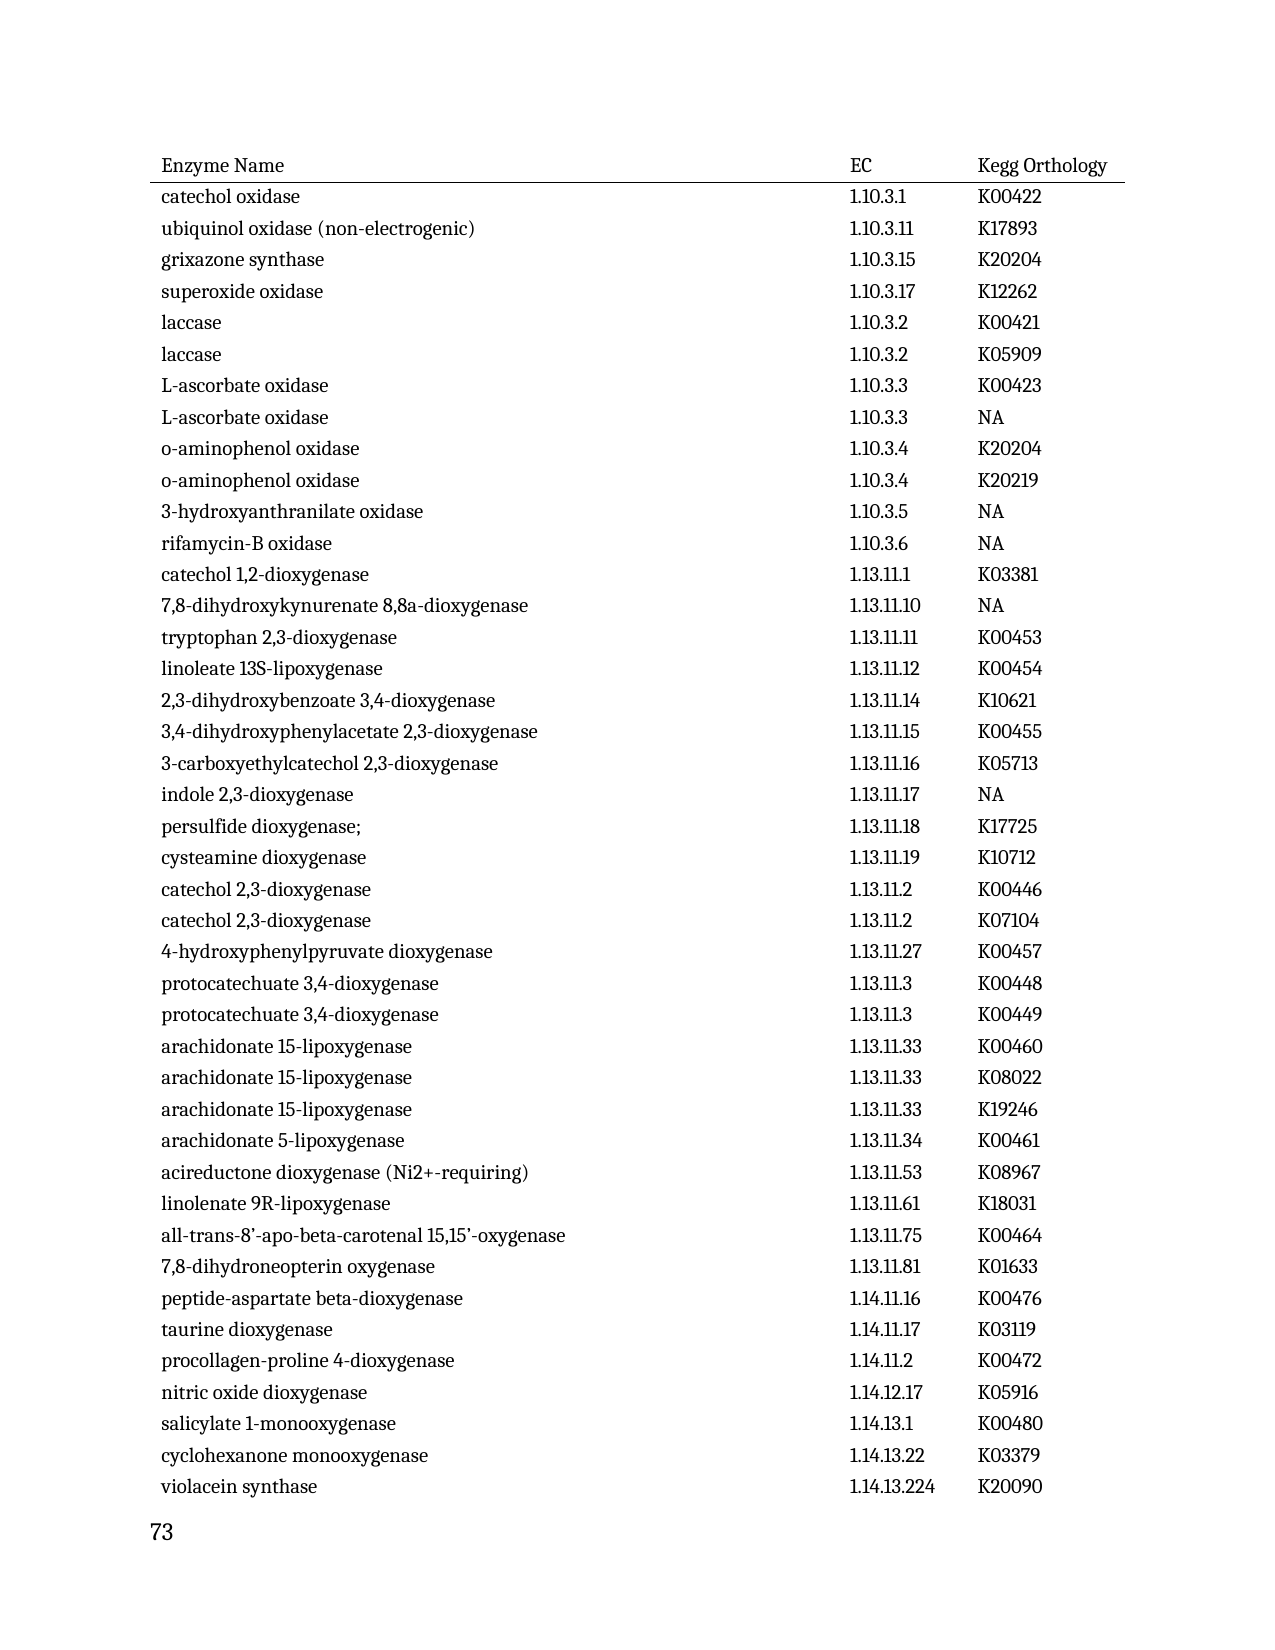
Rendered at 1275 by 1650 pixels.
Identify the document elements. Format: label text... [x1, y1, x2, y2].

table_cell 3,4-dihydroxyphenylacetate 2,3-dioxygenase [150, 716, 839, 748]
table_cell 1.10.3.6 [839, 528, 966, 559]
table_cell laccase [150, 339, 839, 370]
table_cell K10621 [966, 685, 1125, 716]
table_cell 1.10.3.15 [839, 244, 966, 276]
table_cell catechol 2,3-dioxygenase [150, 874, 839, 905]
table_cell K18031 [966, 1188, 1125, 1219]
table_cell 4-hydroxyphenylpyruvate dioxygenase [150, 936, 839, 968]
table_cell protocatechuate 3,4-dioxygenase [150, 999, 839, 1031]
table_cell rifamycin-B oxidase [150, 528, 839, 559]
table_cell 2,3-dihydroxybenzoate 3,4-dioxygenase [150, 685, 839, 716]
table_cell laccase [150, 307, 839, 339]
table_cell K05713 [966, 748, 1125, 779]
table_cell 1.13.11.3 [839, 968, 966, 999]
table_cell 1.10.3.3 [839, 402, 966, 433]
table_cell K12262 [966, 276, 1125, 307]
table_cell 1.13.11.11 [839, 622, 966, 653]
table_cell NA [966, 496, 1125, 527]
table_cell K08967 [966, 1157, 1125, 1188]
table_cell K01633 [966, 1251, 1125, 1282]
table_cell L-ascorbate oxidase [150, 402, 839, 433]
table_cell catechol 1,2-dioxygenase [150, 559, 839, 590]
table_cell 1.13.11.53 [839, 1157, 966, 1188]
table_cell 1.10.3.1 [839, 183, 966, 213]
table_cell NA [966, 590, 1125, 622]
table_cell K00472 [966, 1345, 1125, 1377]
table_cell K08022 [966, 1062, 1125, 1094]
table_cell L-ascorbate oxidase [150, 370, 839, 402]
table_cell acireductone dioxygenase (Ni2+-requiring) [150, 1157, 839, 1188]
table_cell K00460 [966, 1031, 1125, 1062]
table_cell K19246 [966, 1094, 1125, 1125]
table_cell K00457 [966, 936, 1125, 968]
table_cell 1.14.11.16 [839, 1283, 966, 1314]
table_cell K17893 [966, 213, 1125, 244]
table_cell persulfide dioxygenase; [150, 811, 839, 842]
table_cell arachidonate 15-lipoxygenase [150, 1031, 839, 1062]
table_cell 1.14.13.224 [839, 1471, 966, 1499]
table_cell procollagen-proline 4-dioxygenase [150, 1345, 839, 1377]
table_cell K00421 [966, 307, 1125, 339]
table_cell linoleate 13S-lipoxygenase [150, 653, 839, 685]
table_cell K17725 [966, 811, 1125, 842]
table_cell 3-hydroxyanthranilate oxidase [150, 496, 839, 527]
table_cell arachidonate 5-lipoxygenase [150, 1125, 839, 1157]
table_header Enzyme Name [150, 150, 839, 181]
table_cell K00448 [966, 968, 1125, 999]
table_cell arachidonate 15-lipoxygenase [150, 1094, 839, 1125]
table_cell o-aminophenol oxidase [150, 433, 839, 464]
table_cell 1.10.3.4 [839, 465, 966, 496]
table_cell linolenate 9R-lipoxygenase [150, 1188, 839, 1219]
table_cell taurine dioxygenase [150, 1314, 839, 1345]
table_cell peptide-aspartate beta-dioxygenase [150, 1283, 839, 1314]
table_cell 1.13.11.2 [839, 905, 966, 936]
table_cell K03119 [966, 1314, 1125, 1345]
table_cell 7,8-dihydroneopterin oxygenase [150, 1251, 839, 1282]
table_cell 1.13.11.34 [839, 1125, 966, 1157]
table_cell 1.14.12.17 [839, 1377, 966, 1408]
table_cell K20204 [966, 244, 1125, 276]
table_cell K00480 [966, 1408, 1125, 1440]
table_cell 1.13.11.27 [839, 936, 966, 968]
table_cell protocatechuate 3,4-dioxygenase [150, 968, 839, 999]
table_cell 1.13.11.2 [839, 874, 966, 905]
table_cell K00446 [966, 874, 1125, 905]
table_cell nitric oxide dioxygenase [150, 1377, 839, 1408]
table_cell tryptophan 2,3-dioxygenase [150, 622, 839, 653]
table_cell 1.10.3.3 [839, 370, 966, 402]
table_cell K00453 [966, 622, 1125, 653]
table_cell 3-carboxyethylcatechol 2,3-dioxygenase [150, 748, 839, 779]
table_cell K00476 [966, 1283, 1125, 1314]
table_cell K00423 [966, 370, 1125, 402]
table_cell 1.13.11.16 [839, 748, 966, 779]
table_cell grixazone synthase [150, 244, 839, 276]
table_cell NA [966, 402, 1125, 433]
table_cell superoxide oxidase [150, 276, 839, 307]
table_cell 1.13.11.1 [839, 559, 966, 590]
table_cell 1.13.11.33 [839, 1062, 966, 1094]
table_cell catechol 2,3-dioxygenase [150, 905, 839, 936]
table_cell 1.13.11.14 [839, 685, 966, 716]
table_cell K20204 [966, 433, 1125, 464]
table_header Kegg Orthology [966, 150, 1125, 181]
table_cell indole 2,3-dioxygenase [150, 779, 839, 811]
table_cell K05909 [966, 339, 1125, 370]
table_cell K00422 [966, 183, 1125, 213]
table_cell cyclohexanone monooxygenase [150, 1440, 839, 1471]
table_cell 1.13.11.75 [839, 1220, 966, 1251]
table_cell 1.13.11.3 [839, 999, 966, 1031]
table_cell 1.13.11.12 [839, 653, 966, 685]
table_cell 1.13.11.18 [839, 811, 966, 842]
table_cell ubiquinol oxidase (non-electrogenic) [150, 213, 839, 244]
table_cell 1.14.11.17 [839, 1314, 966, 1345]
table_cell K00464 [966, 1220, 1125, 1251]
table_cell 1.10.3.2 [839, 339, 966, 370]
table_cell K00455 [966, 716, 1125, 748]
table_cell 1.13.11.19 [839, 842, 966, 873]
table_cell 1.10.3.11 [839, 213, 966, 244]
table_cell K20090 [966, 1471, 1125, 1499]
table_cell K00461 [966, 1125, 1125, 1157]
table_cell 1.13.11.10 [839, 590, 966, 622]
table_cell 7,8-dihydroxykynurenate 8,8a-dioxygenase [150, 590, 839, 622]
table_cell 1.10.3.4 [839, 433, 966, 464]
table_cell o-aminophenol oxidase [150, 465, 839, 496]
table_cell 1.14.13.1 [839, 1408, 966, 1440]
table_cell 1.13.11.33 [839, 1094, 966, 1125]
table_cell salicylate 1-monooxygenase [150, 1408, 839, 1440]
table_cell 1.14.13.22 [839, 1440, 966, 1471]
table_cell 1.13.11.61 [839, 1188, 966, 1219]
table_cell 1.13.11.81 [839, 1251, 966, 1282]
table_cell cysteamine dioxygenase [150, 842, 839, 873]
table_cell 1.10.3.5 [839, 496, 966, 527]
table_cell all-trans-8’-apo-beta-carotenal 15,15’-oxygenase [150, 1220, 839, 1251]
table_cell NA [966, 528, 1125, 559]
table_cell K10712 [966, 842, 1125, 873]
table_cell violacein synthase [150, 1471, 839, 1499]
table_cell K00449 [966, 999, 1125, 1031]
table_cell 1.10.3.17 [839, 276, 966, 307]
table_cell K07104 [966, 905, 1125, 936]
table_cell arachidonate 15-lipoxygenase [150, 1062, 839, 1094]
table_cell 1.10.3.2 [839, 307, 966, 339]
table_cell K03379 [966, 1440, 1125, 1471]
table_cell K20219 [966, 465, 1125, 496]
table_cell 1.13.11.15 [839, 716, 966, 748]
table_cell NA [966, 779, 1125, 811]
table_cell K00454 [966, 653, 1125, 685]
table_header EC [839, 150, 966, 181]
table_cell K05916 [966, 1377, 1125, 1408]
table_cell K03381 [966, 559, 1125, 590]
table_cell 1.13.11.17 [839, 779, 966, 811]
table_cell 1.13.11.33 [839, 1031, 966, 1062]
table_cell catechol oxidase [150, 183, 839, 213]
table_cell 1.14.11.2 [839, 1345, 966, 1377]
